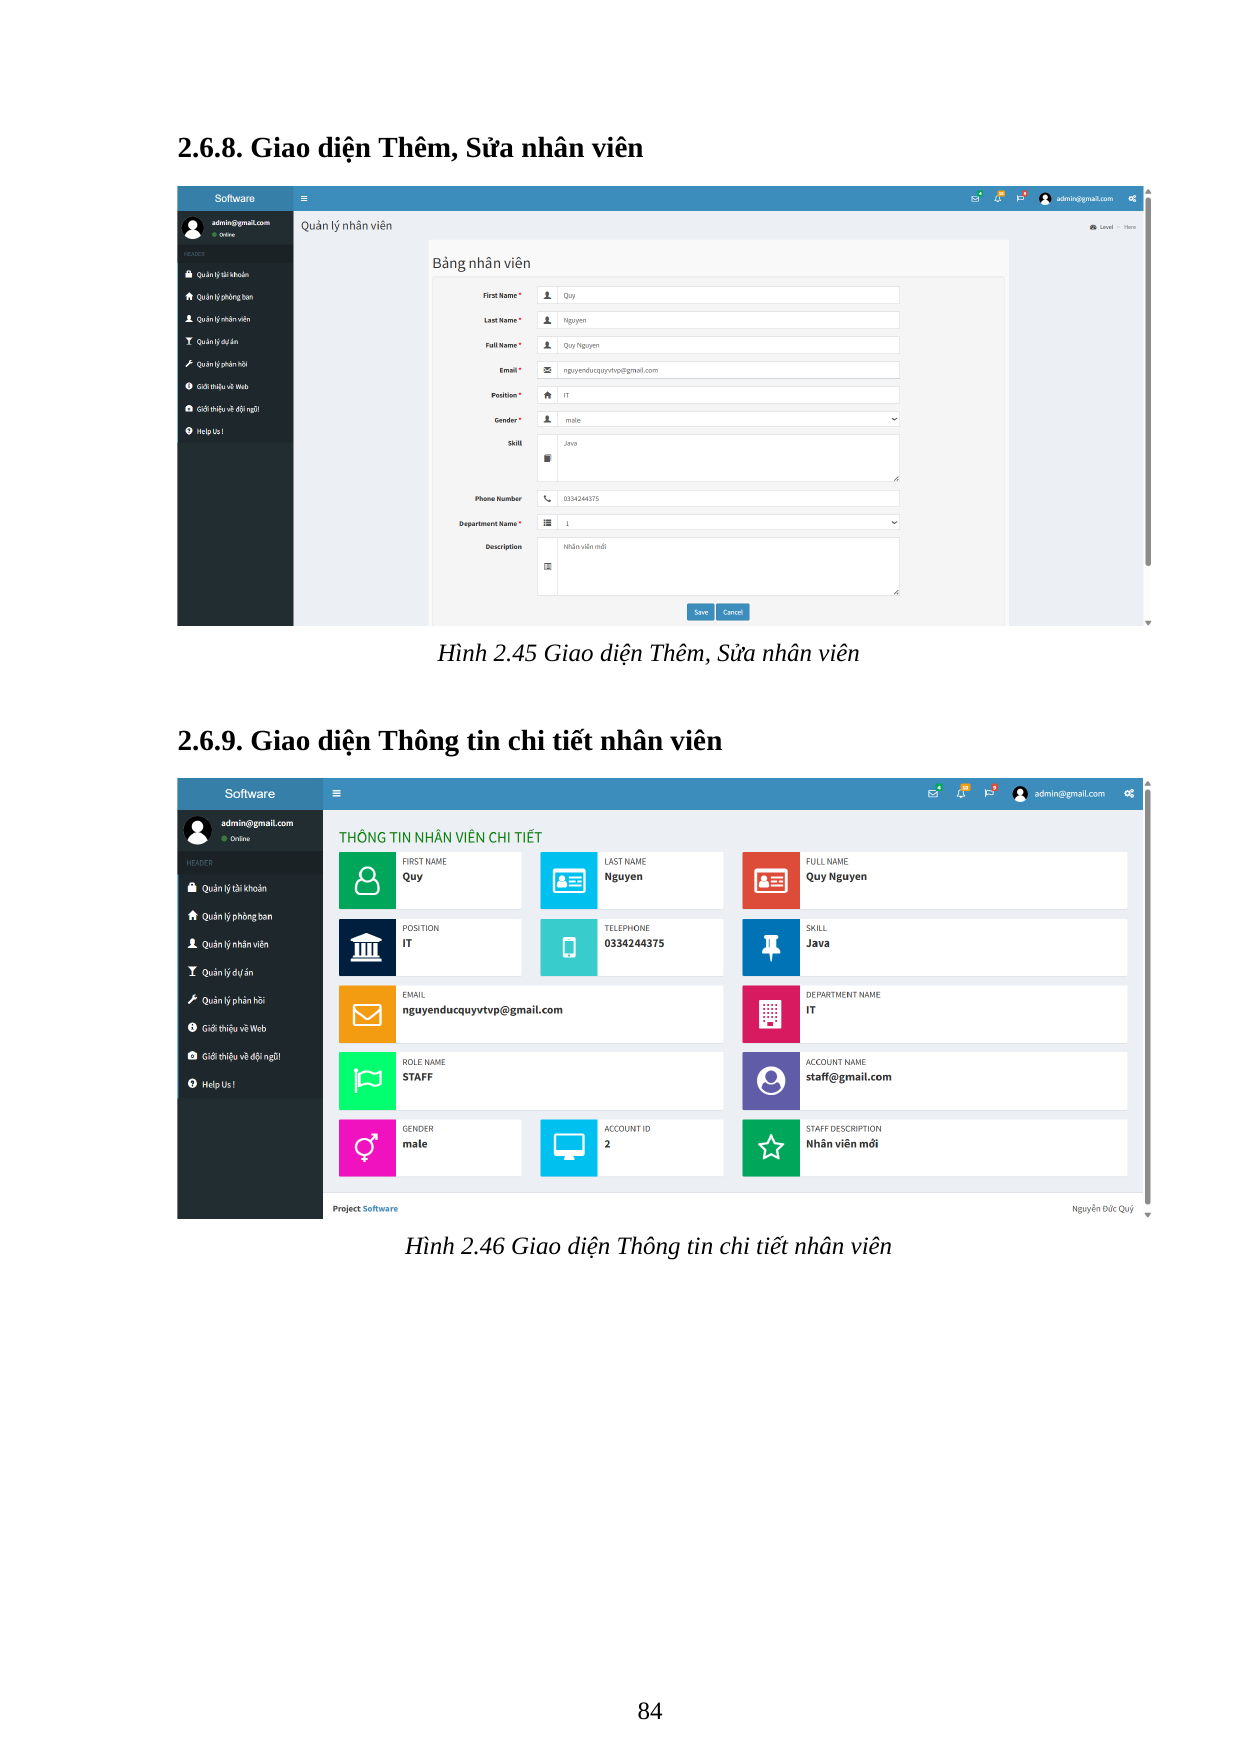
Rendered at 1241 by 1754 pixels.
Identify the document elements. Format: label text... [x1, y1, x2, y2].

text 2.6.8. Giao diện Thêm, Sửa nhân viên [177, 131, 1122, 164]
text Hình 2.45 Giao diện Thêm, Sửa nhân viên [177, 638, 1122, 667]
text 2.6.9. Giao diện Thông tin chi tiết nhân viên [177, 723, 1122, 756]
picture [177, 778, 1152, 1219]
text Hình 2.46 Giao diện Thông tin chi tiết nhân viên [177, 1231, 1122, 1260]
picture [177, 186, 1152, 626]
